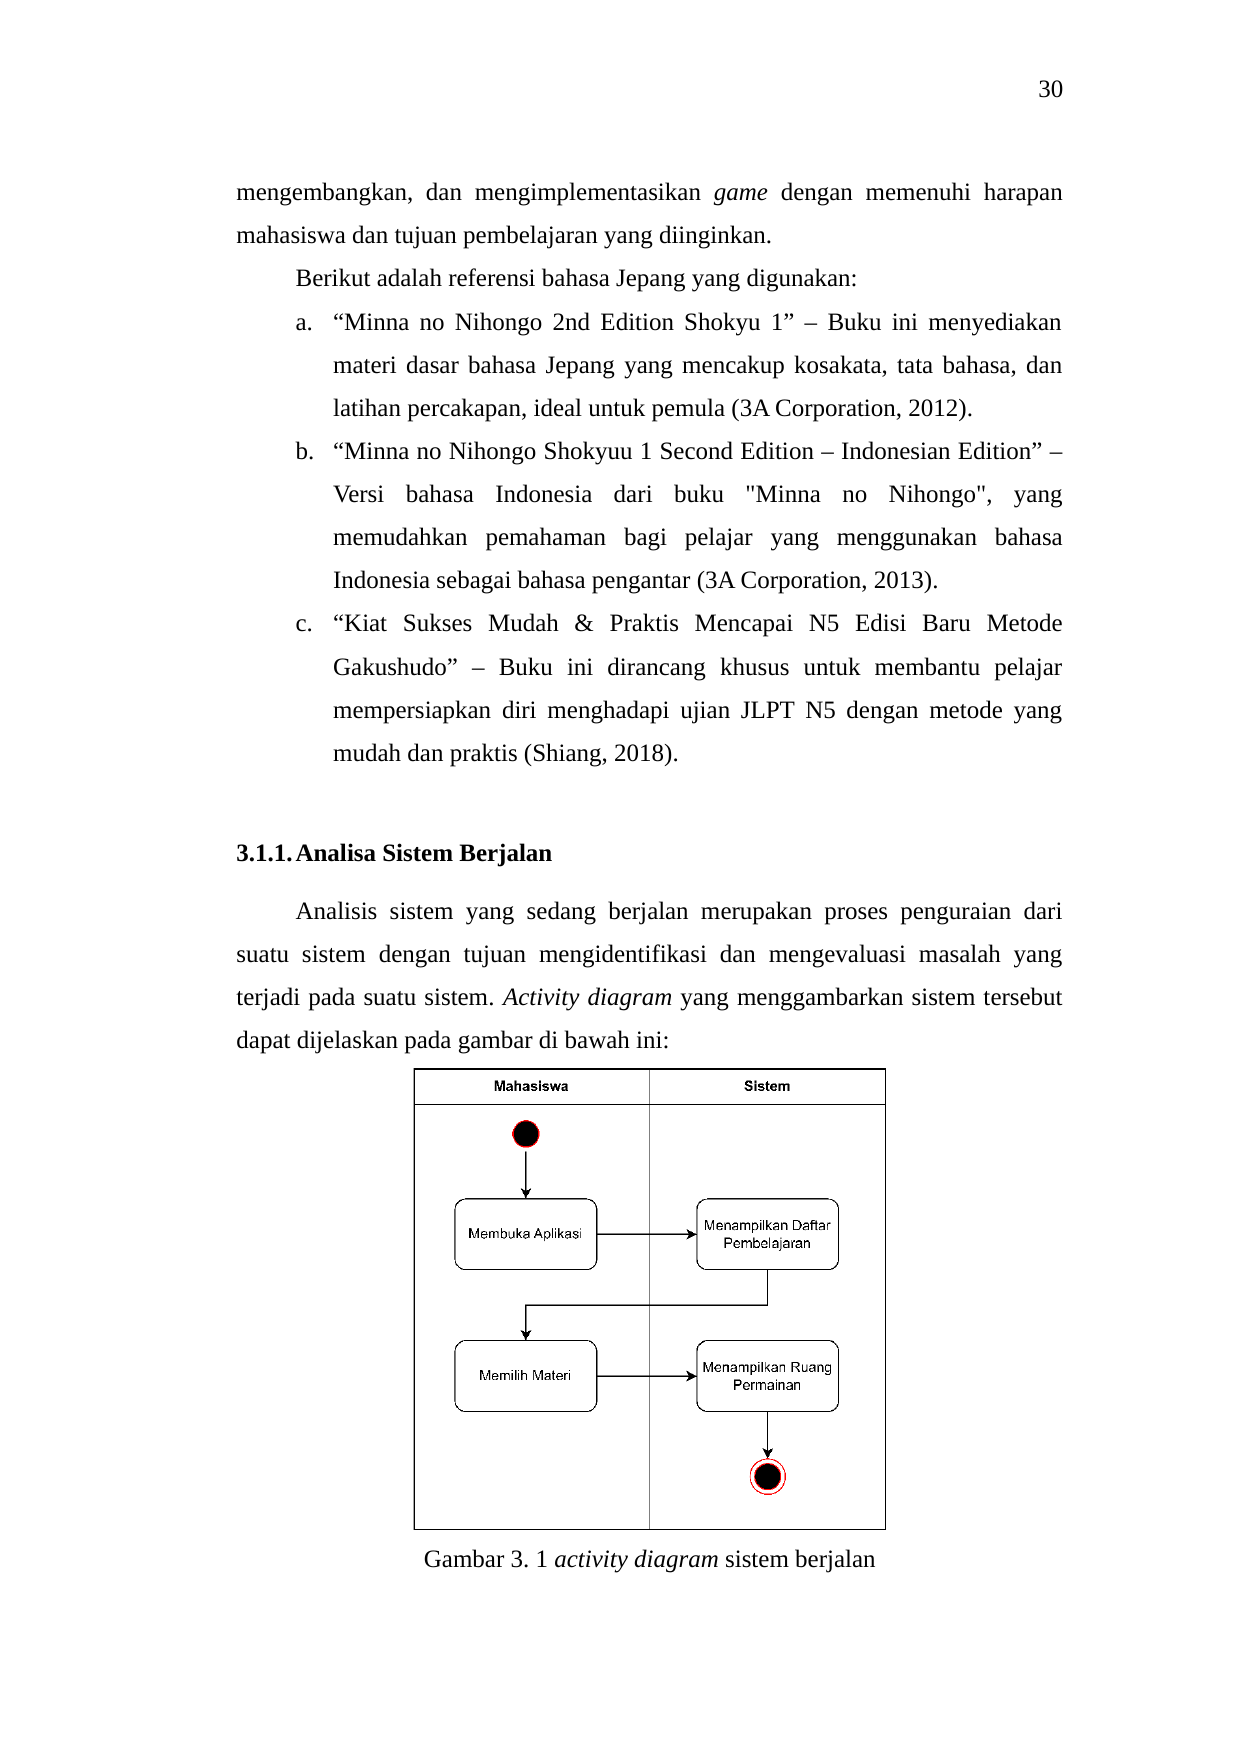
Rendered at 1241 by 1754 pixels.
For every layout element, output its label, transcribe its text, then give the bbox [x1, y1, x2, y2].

picture [413, 1068, 886, 1530]
list “Minna no Nihongo 2nd Edition Shokyu 1” – Buku ini menyediakan materi dasar bahasa Jepang yang mencakup kosakata, tata bahasa, dan latihan percakapan, ideal untuk pemula . [295, 307, 1063, 422]
subtitle Analisa Sistem Berjalan [236, 838, 1063, 867]
list “Kiat Sukses Mudah & Praktis Mencapai N5 Edisi Baru Metode Gakushudo” – Buku ini dirancang khusus untuk membantu pelajar mempersiapkan diri menghadapi ujian JLPT N5 dengan metode yang mudah dan praktis . [295, 608, 1063, 767]
text Analisis sistem yang sedang berjalan merupakan proses penguraian dari suatu sistem dengan tujuan mengidentifikasi dan mengevaluasi masalah yang terjadi pada suatu sistem. Activity diagram yang menggambarkan sistem tersebut dapat dijelaskan pada gambar di bawah ini: [236, 896, 1063, 1054]
text Gambar 3. 1 activity diagram sistem berjalan [236, 1544, 1063, 1573]
list “Minna no Nihongo Shokyuu 1 Second Edition – Indonesian Edition” –Versi bahasa Indonesia dari buku "Minna no Nihongo", yang memudahkan pemahaman bagi pelajar yang menggunakan bahasa Indonesia sebagai bahasa pengantar . [295, 436, 1063, 594]
text Berikut adalah referensi bahasa Jepang yang digunakan: [236, 263, 1063, 292]
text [236, 177, 1063, 249]
